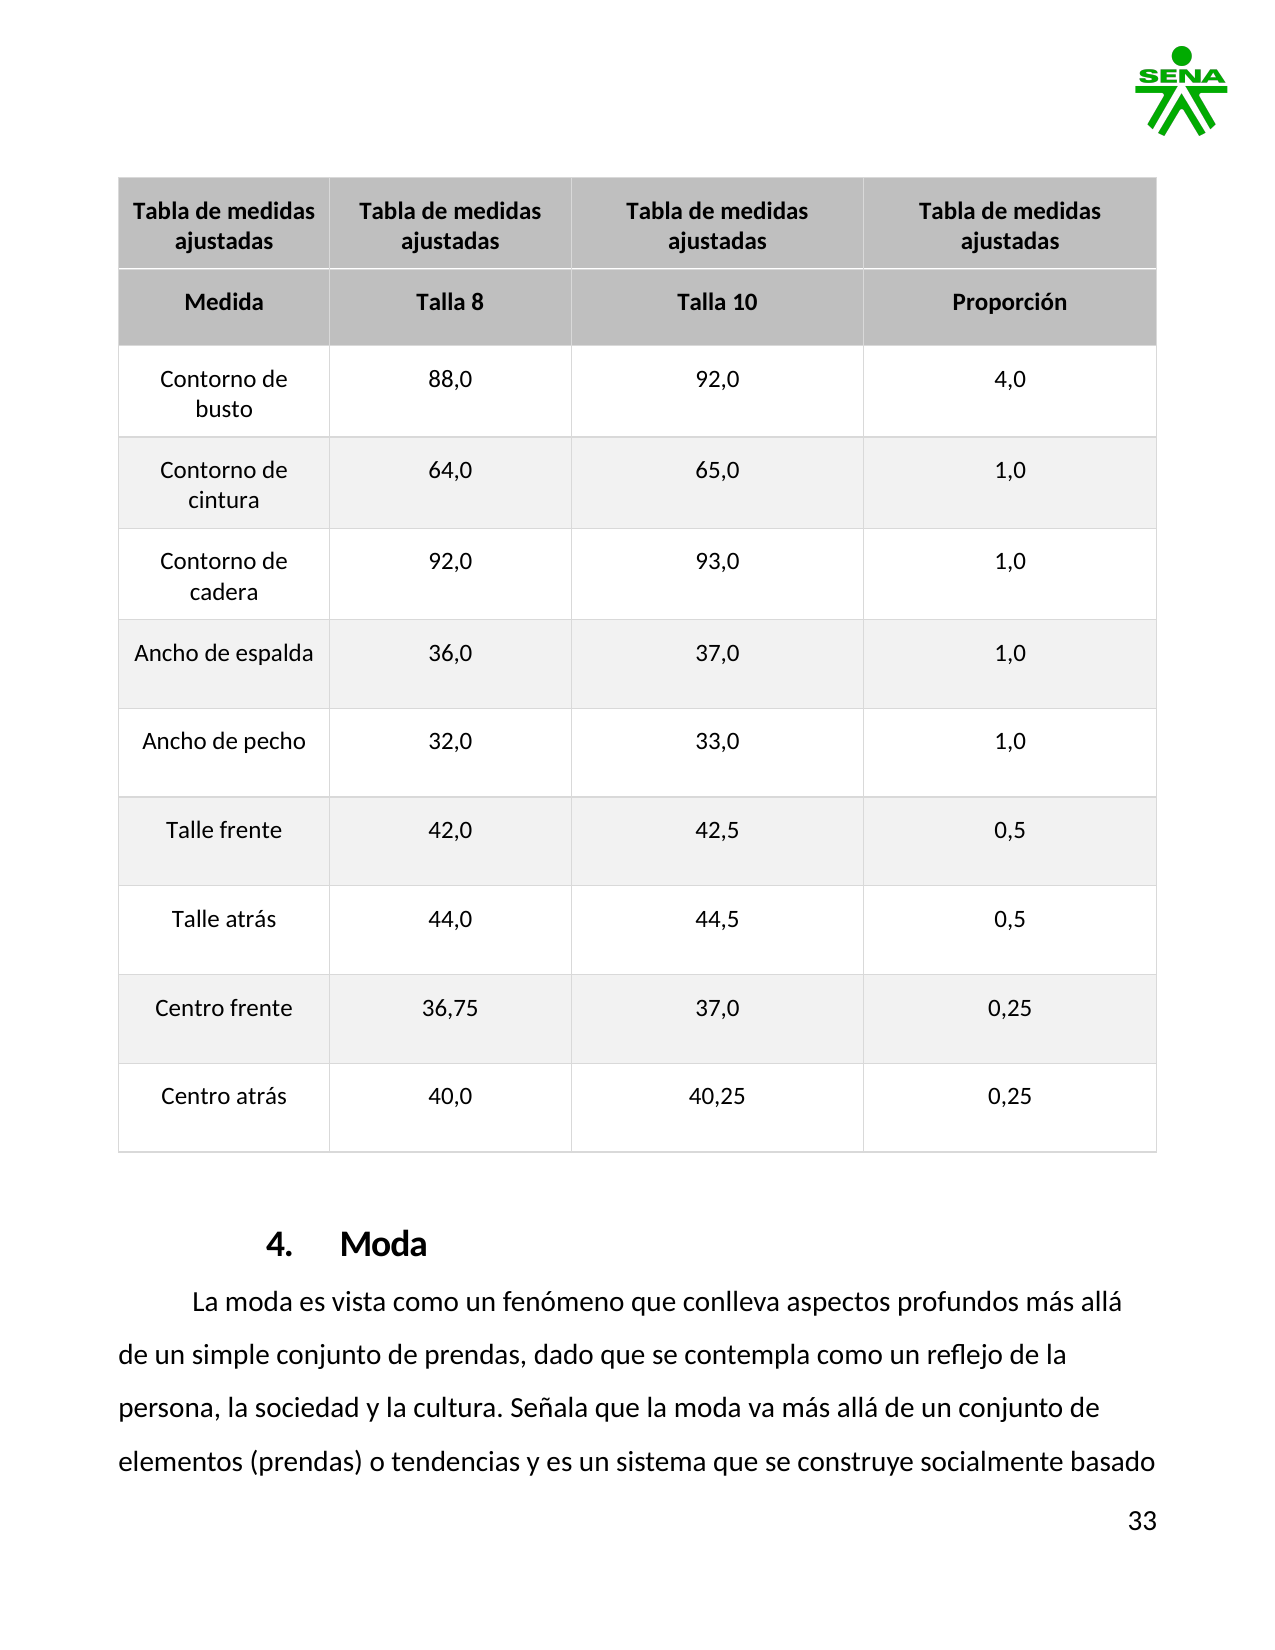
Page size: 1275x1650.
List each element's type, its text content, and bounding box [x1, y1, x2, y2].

table_cell 0,5 [864, 886, 1156, 974]
table_cell 40,25 [572, 1064, 863, 1151]
table_cell Contorno de busto [119, 346, 329, 436]
table_header Tabla de medidas ajustadas [330, 178, 571, 268]
table_cell Medida [119, 270, 329, 345]
table_cell Talle frente [119, 798, 329, 885]
table_cell 1,0 [864, 529, 1156, 619]
table_cell 33,0 [572, 709, 863, 796]
table_cell 0,25 [864, 1064, 1156, 1151]
table_cell Contorno de cadera [119, 529, 329, 619]
picture [1135, 46, 1228, 136]
table_cell 1,0 [864, 438, 1156, 528]
table_cell 64,0 [330, 438, 571, 528]
table_header Tabla de medidas ajustadas [864, 178, 1156, 268]
table_cell 92,0 [330, 529, 571, 619]
table_cell 65,0 [572, 438, 863, 528]
table_cell 88,0 [330, 346, 571, 436]
table_cell 37,0 [572, 620, 863, 708]
table_header Tabla de medidas ajustadas [119, 178, 329, 268]
table_cell 1,0 [864, 709, 1156, 796]
table_cell 93,0 [572, 529, 863, 619]
table_cell 4,0 [864, 346, 1156, 436]
table_cell Talla 10 [572, 270, 863, 345]
table_cell 92,0 [572, 346, 863, 436]
table_cell Contorno de cintura [119, 438, 329, 528]
table_cell 36,0 [330, 620, 571, 708]
table_cell Ancho de pecho [119, 709, 329, 796]
table_cell 37,0 [572, 975, 863, 1063]
table_cell 0,5 [864, 798, 1156, 885]
table_header Tabla de medidas ajustadas [572, 178, 863, 268]
table_cell 1,0 [864, 620, 1156, 708]
table_cell 44,0 [330, 886, 571, 974]
table_cell 36,75 [330, 975, 571, 1063]
table_cell Talla 8 [330, 270, 571, 345]
table_cell Centro atrás [119, 1064, 329, 1151]
table_cell 40,0 [330, 1064, 571, 1151]
table_cell 42,0 [330, 798, 571, 885]
table_cell 42,5 [572, 798, 863, 885]
table_cell Talle atrás [119, 886, 329, 974]
subtitle Moda [192, 1220, 1157, 1266]
table_cell 0,25 [864, 975, 1156, 1063]
table_cell 44,5 [572, 886, 863, 974]
table_cell Centro frente [119, 975, 329, 1063]
table_cell Proporción [864, 270, 1156, 345]
table_cell 32,0 [330, 709, 571, 796]
table_cell Ancho de espalda [119, 620, 329, 708]
